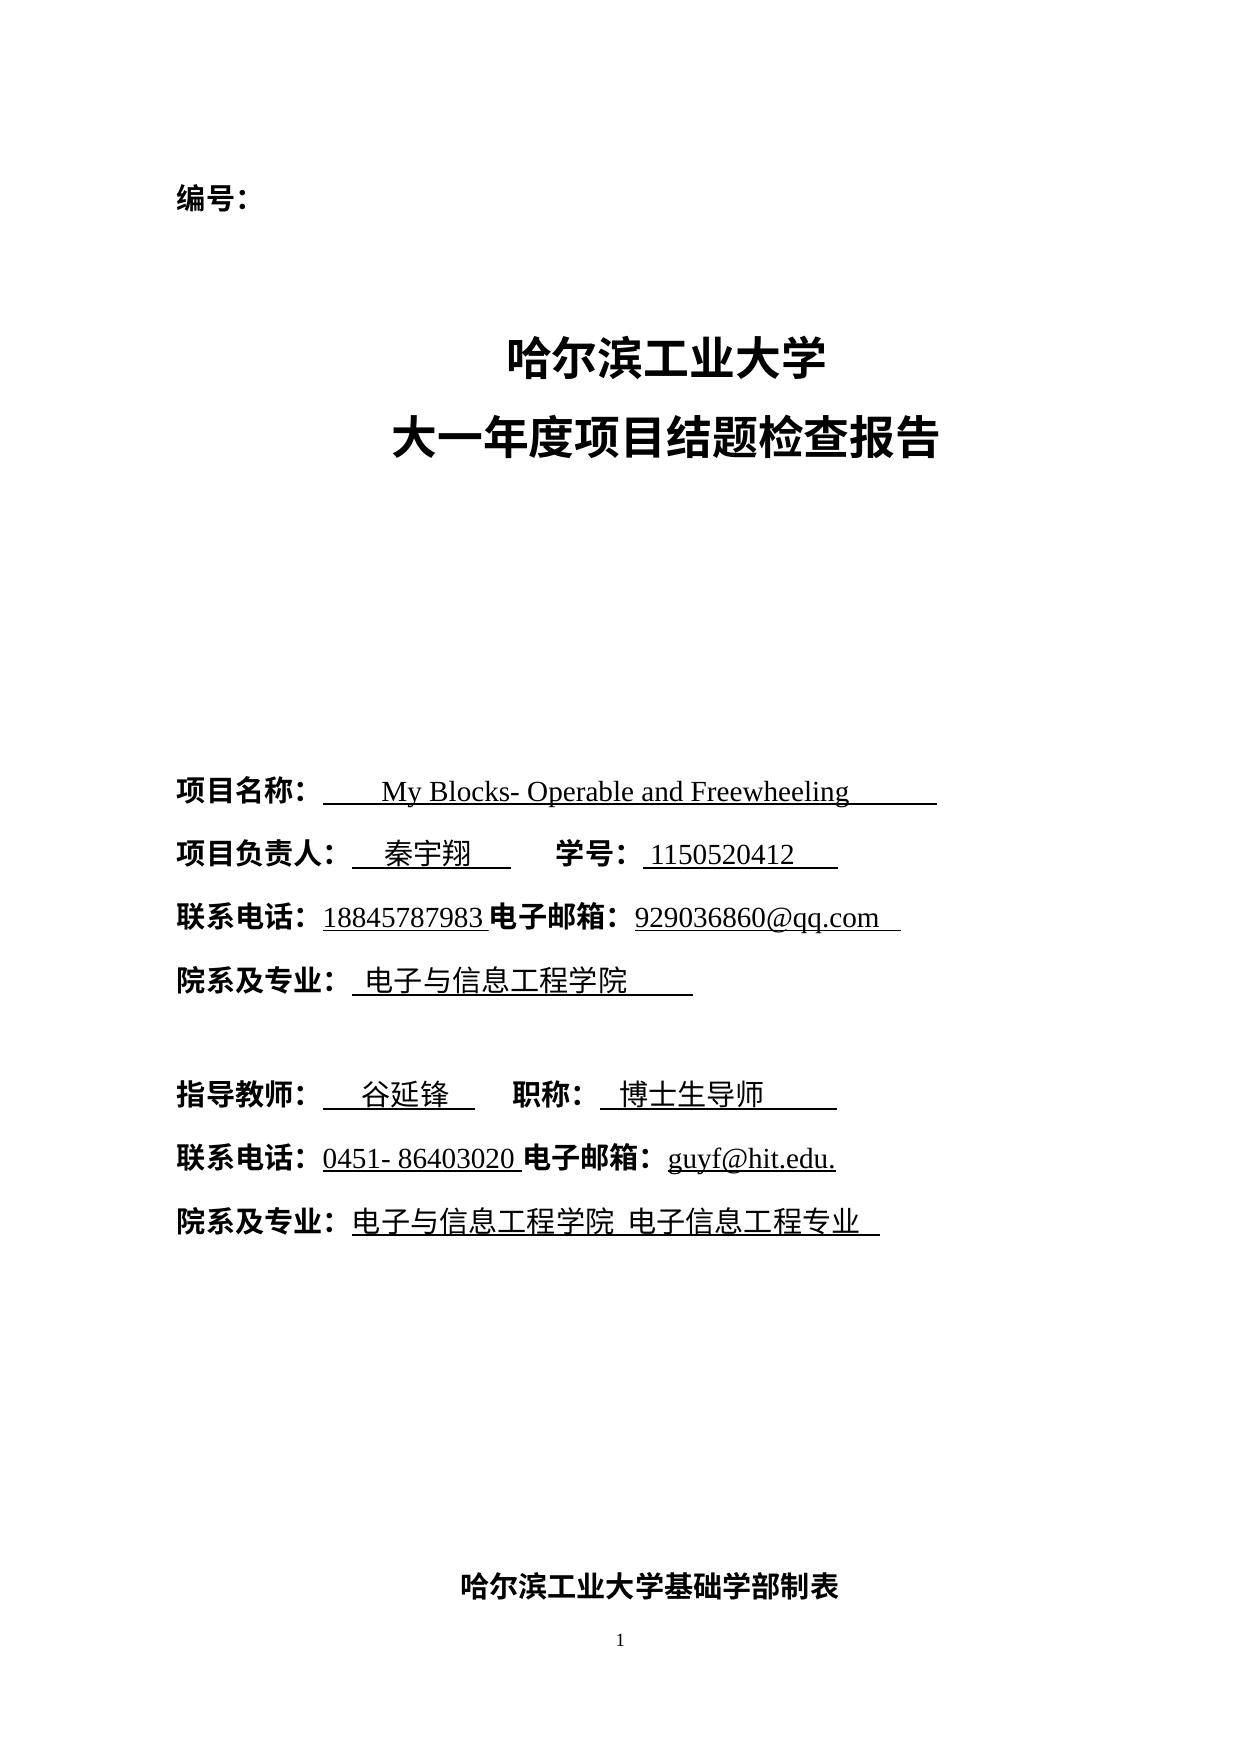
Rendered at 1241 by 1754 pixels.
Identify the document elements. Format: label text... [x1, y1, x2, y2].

text 联系电话：0451- 86403020 电子邮箱：guyf@hit.edu. [118, 1135, 1122, 1177]
text 哈尔滨工业大学基础学部制表 [118, 1563, 1122, 1606]
text 编号： [118, 176, 1122, 218]
text 哈尔滨工业大学 [118, 322, 1122, 389]
text 联系电话：18845787983电子邮箱：929036860@qq.com [118, 894, 1122, 936]
text 项目负责人： 秦宇翔 学号： 1150520412 [118, 831, 1122, 873]
text 指导教师： 谷延锋 职称： 博士生导师 [118, 1071, 1122, 1113]
text 院系及专业：电子与信息工程学院 电子信息工程专业 [118, 1198, 1122, 1240]
text 大一年度项目结题检查报告 [118, 401, 1122, 467]
text 院系及专业： 电子与信息工程学院 [118, 957, 1122, 1000]
text 项目名称： My Blocks- Operable and Freewheeling [118, 767, 1122, 809]
